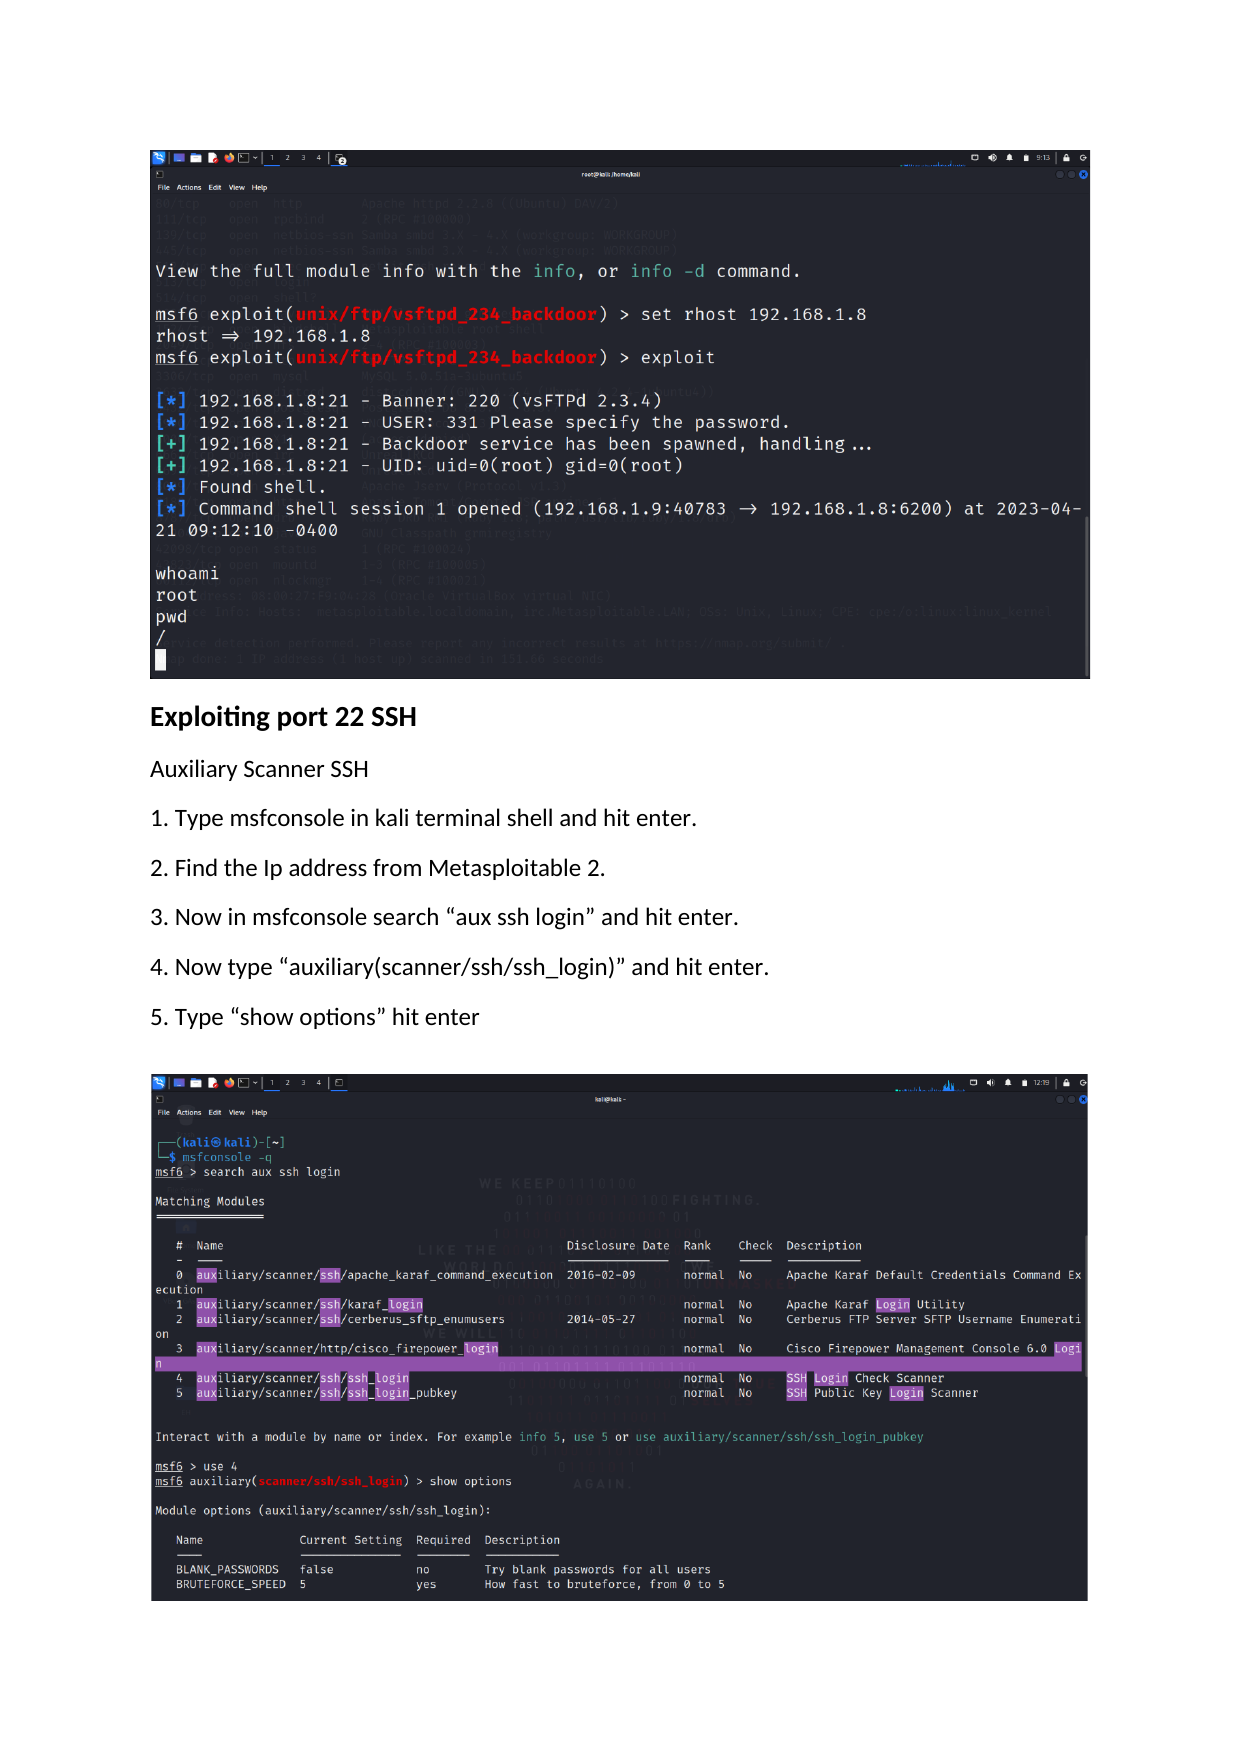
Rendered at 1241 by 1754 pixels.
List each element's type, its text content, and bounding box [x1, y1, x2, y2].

text Exploiting port 22 SSH [150, 698, 1090, 733]
picture [150, 1074, 1087, 1599]
text 5. Type “show options” hit enter [150, 1001, 1090, 1031]
text 1. Type msfconsole in kali terminal shell and hit enter. [150, 802, 1090, 833]
text 2. Find the Ip address from Metasploitable 2. [150, 852, 1090, 882]
text 3. Now in msfconsole search “aux ssh login” and hit enter. [150, 902, 1090, 932]
text Auxiliary Scanner SSH [150, 753, 1090, 783]
text 4. Now type “auxiliary(scanner/ssh/ssh_login)” and hit enter. [150, 951, 1090, 982]
picture [150, 150, 1091, 679]
